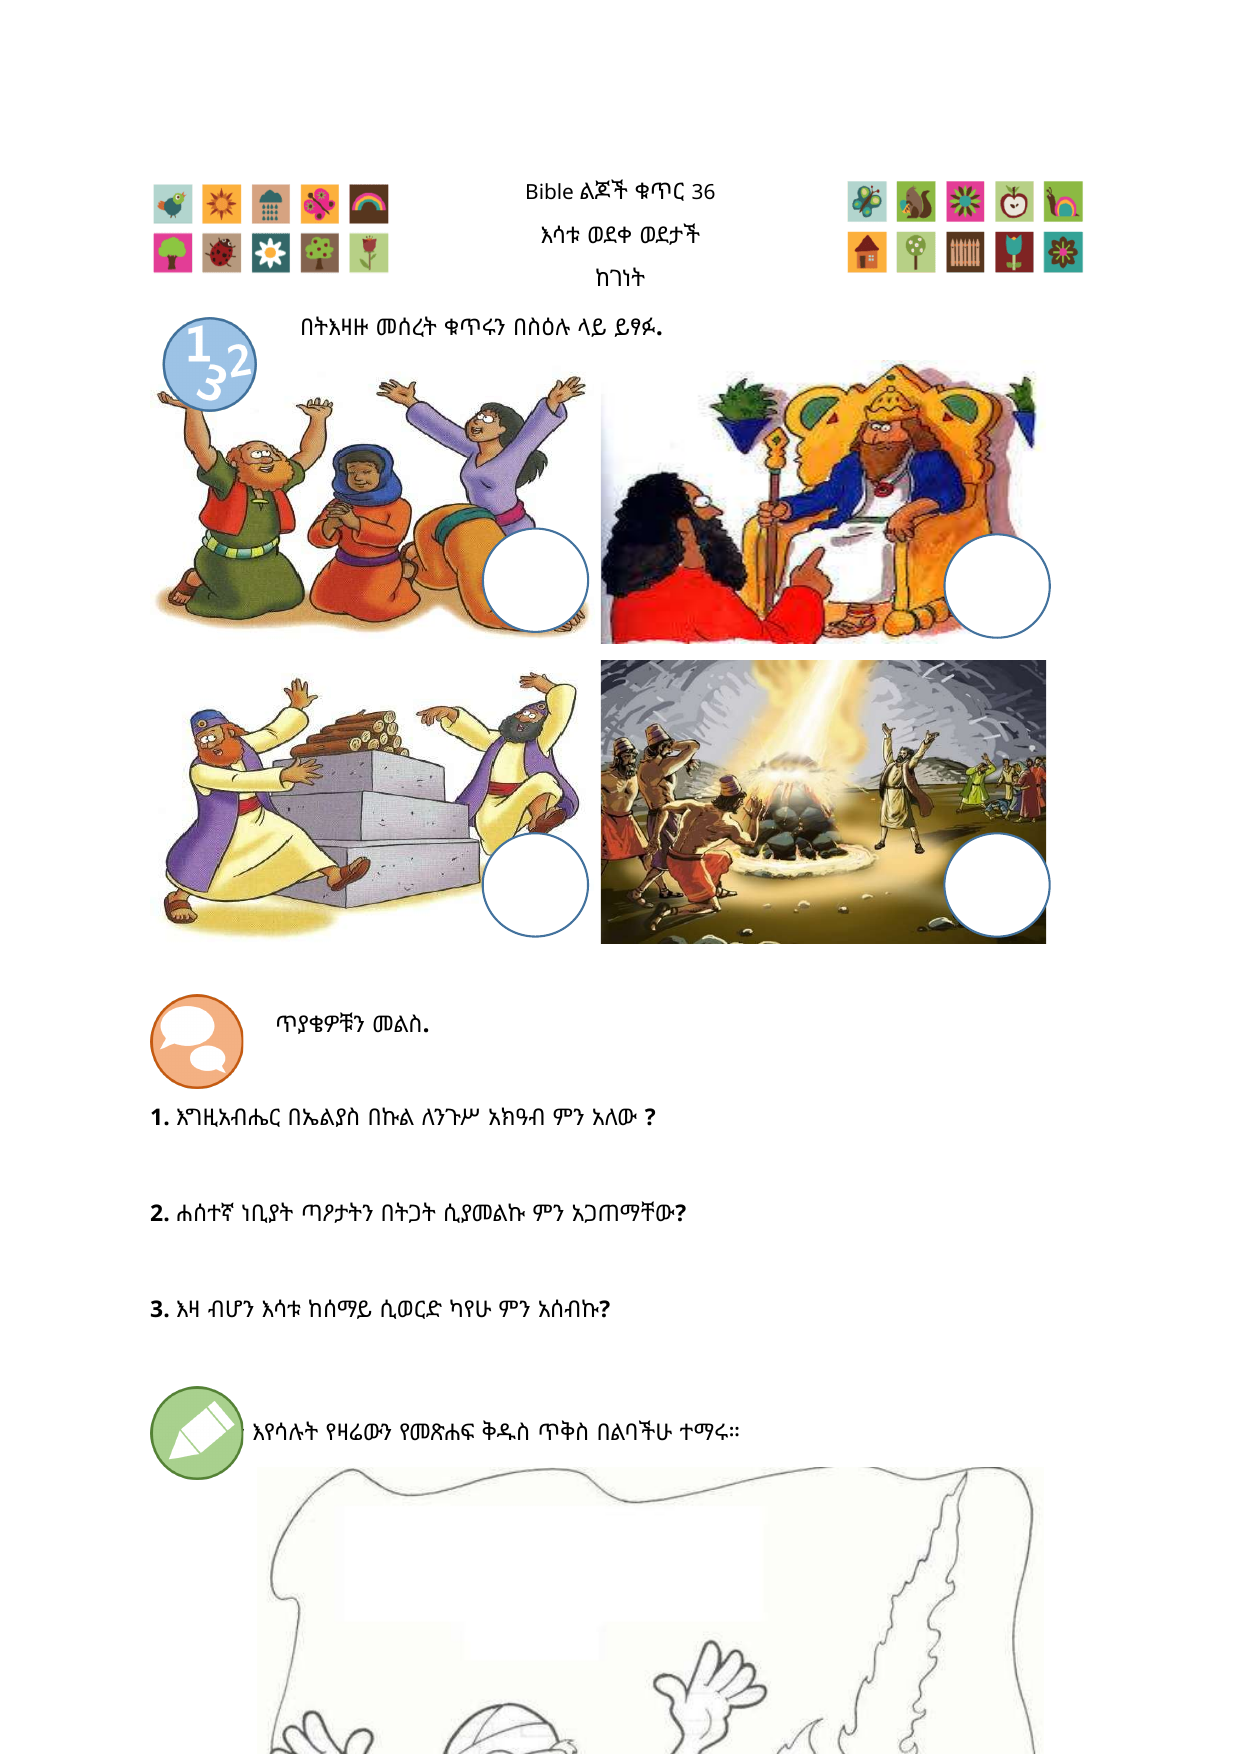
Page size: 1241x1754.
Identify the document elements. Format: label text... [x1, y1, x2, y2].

picture [600, 660, 1047, 944]
text እሳቱ ወደቀ ወደታች [396, 222, 843, 249]
text 3. እዛ ብሆን እሳቱ ከሰማይ ሲወርድ ካየሁ ምን አሰብኩ? [150, 1293, 1090, 1324]
picture [150, 994, 244, 1089]
picture [600, 360, 1047, 644]
text በትእዛዙ መሰረት ቁጥሩን በስዕሉ ላይ ይፃፉ. [288, 309, 1090, 343]
text Bible ልጆች ቁጥር 36 [150, 177, 1090, 206]
picture [257, 1467, 1044, 1754]
picture [150, 298, 596, 644]
picture [150, 183, 396, 277]
text ጥያቄዎቹን መልስ. [244, 1005, 1090, 1039]
text ከገነት [150, 266, 1090, 292]
text Ea ሥዕሉን እየሳሉት የዛሬውን የመጽሐፍ ቅዱስ ጥቅስ በልባችሁ ተማሩ። [244, 1414, 1090, 1448]
text 1. እግዚአብሔር በኤልያስ በኩል ለንጉሥ አክዓብ ምን አለው ? [150, 1101, 1090, 1132]
picture [843, 179, 1085, 277]
text 2. ሐሰተኛ ነቢያት ጣዖታትን በትጋት ሲያመልኩ ምን አጋጠማቸው? [150, 1197, 1090, 1228]
picture [150, 1386, 244, 1480]
picture [150, 660, 596, 944]
